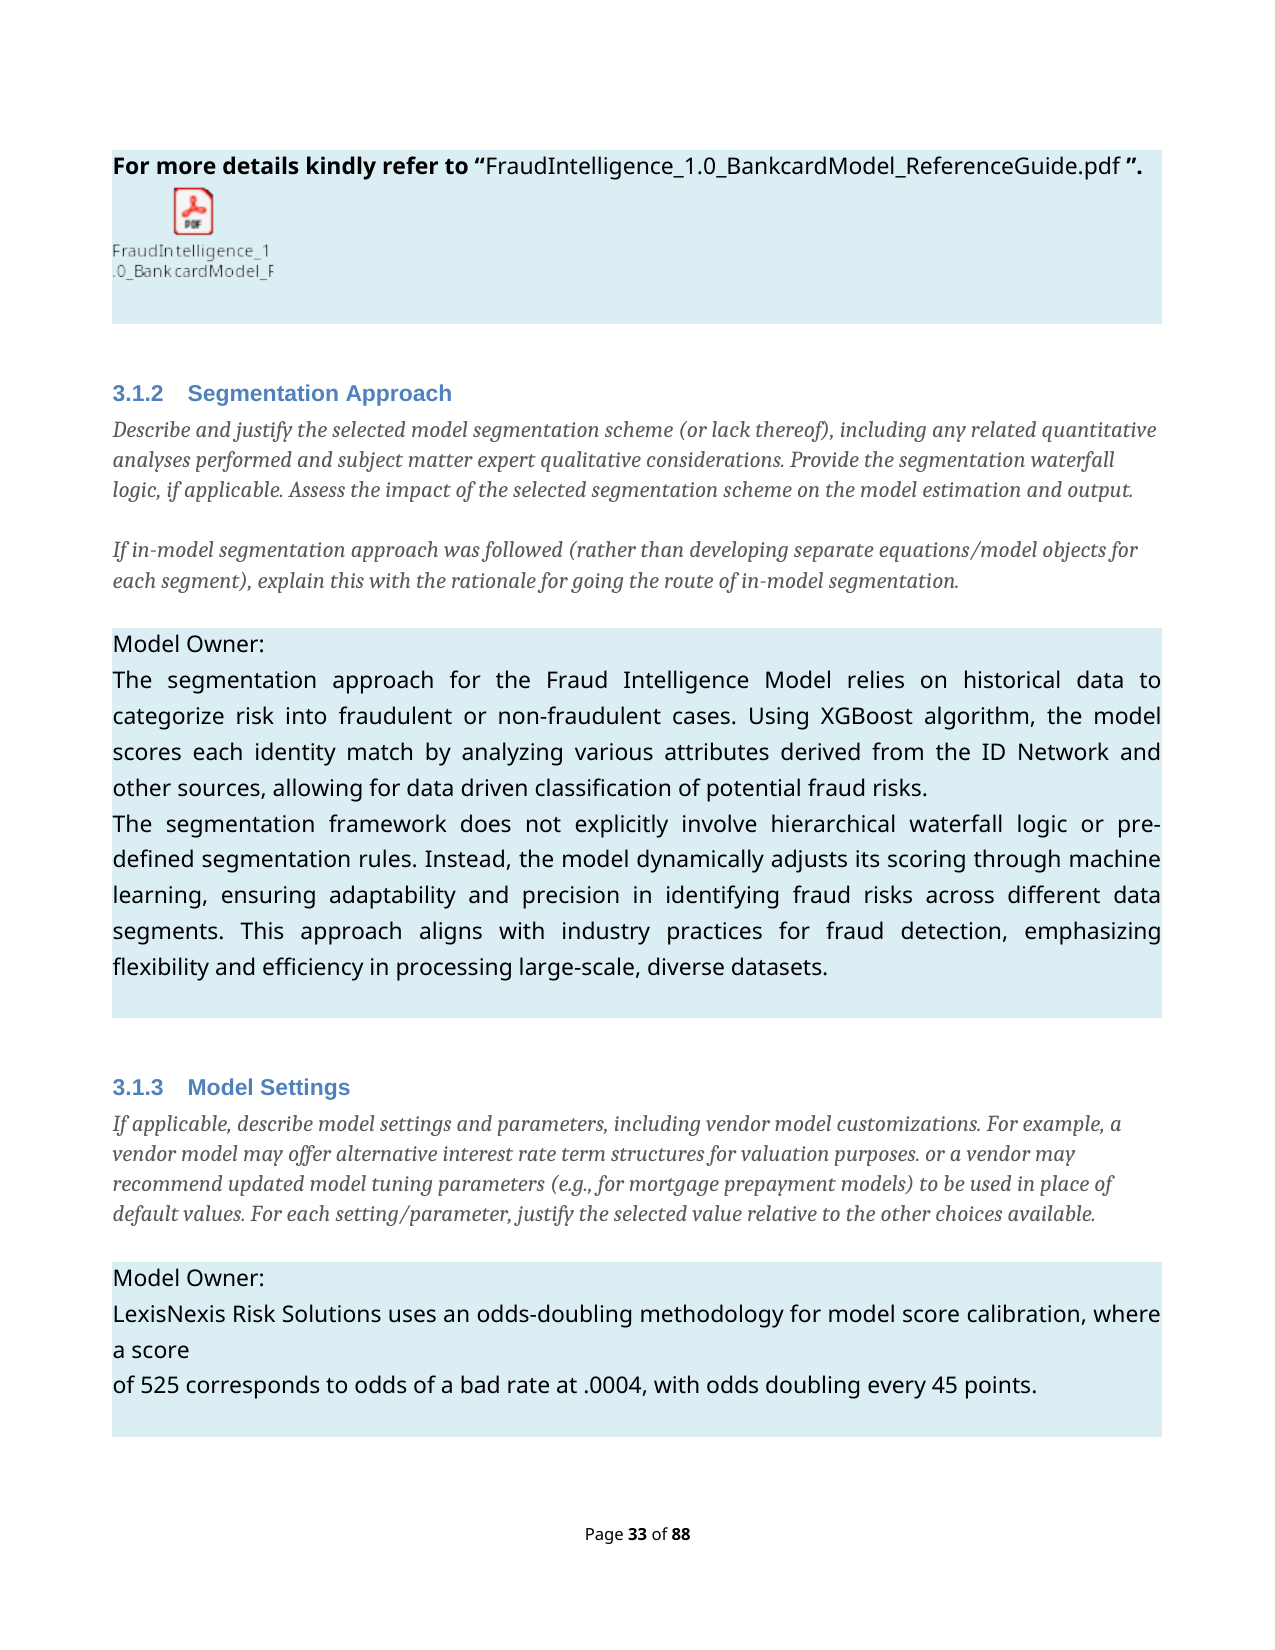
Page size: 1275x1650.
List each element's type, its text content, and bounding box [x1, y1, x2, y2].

text Model Owner: [112, 628, 1162, 659]
text If in-model segmentation approach was followed (rather than developing separate equations/model objects for each segment), explain this with the rationale for going the route of in-model segmentation. [112, 537, 1162, 594]
text For more details kindly refer to “FraudIntelligence_1.0_BankcardModel_ReferenceGuide.pdf ”. [112, 150, 1162, 181]
text LexisNexis Risk Solutions uses an odds-doubling methodology for model score calibration, where a score [112, 1298, 1162, 1365]
text Describe and justify the selected model segmentation scheme (or lack thereof), including any related quantitative analyses performed and subject matter expert qualitative considerations. Provide the segmentation waterfall logic, if applicable. Assess the impact of the selected segmentation scheme on the model estimation and output. [112, 416, 1162, 503]
text The segmentation approach for the Fraud Intelligence Model relies on historical data to categorize risk into fraudulent or non-fraudulent cases. Using XGBoost algorithm, the model scores each identity match by analyzing various attributes derived from the ID Network and other sources, allowing for data driven classification of potential fraud risks. [112, 664, 1162, 803]
text Model Owner: [112, 1262, 1162, 1293]
text If applicable, describe model settings and parameters, including vendor model customizations. For example, a vendor model may offer alternative interest rate term structures for valuation purposes. or a vendor may recommend updated model tuning parameters (e.g., for mortgage prepayment models) to be used in place of default values. For each setting/parameter, justify the selected value relative to the other choices available. [112, 1111, 1162, 1228]
subtitle Model Settings [112, 1074, 1162, 1101]
subtitle Segmentation Approach [112, 380, 1162, 406]
text of 525 corresponds to odds of a bad rate at .0004, with odds doubling every 45 points. [112, 1369, 1162, 1401]
text The segmentation framework does not explicitly involve hierarchical waterfall logic or pre-defined segmentation rules. Instead, the model dynamically adjusts its scoring through machine learning, ensuring adaptability and precision in identifying fraud risks across different data segments. This approach aligns with industry practices for fraud detection, emphasizing flexibility and efficiency in processing large-scale, diverse datasets. [112, 807, 1162, 982]
